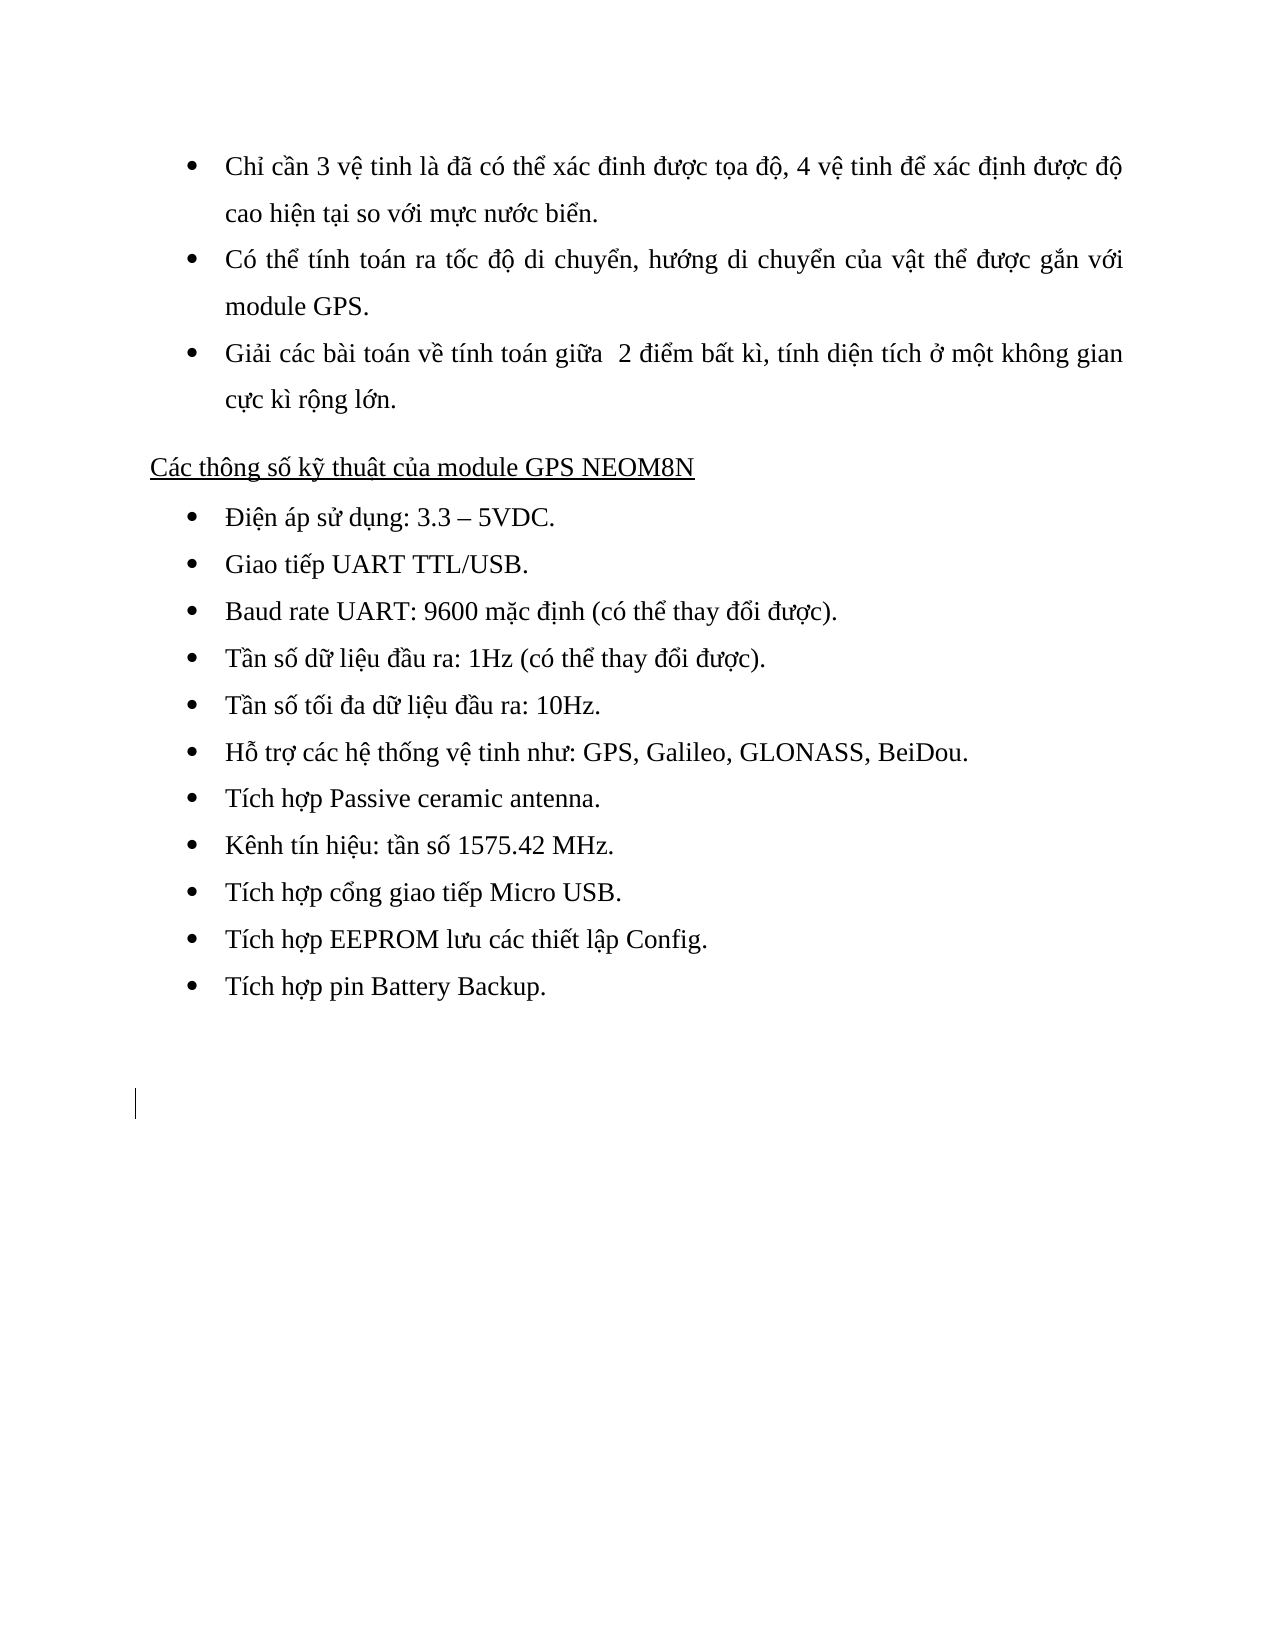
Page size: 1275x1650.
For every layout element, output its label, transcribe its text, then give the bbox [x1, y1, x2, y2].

list Tích hợp cổng giao tiếp Micro USB. [187, 876, 1125, 908]
list Baud rate UART: 9600 mặc định (có thể thay đổi được). [187, 595, 1125, 626]
list Hỗ trợ các hệ thống vệ tinh như: GPS, Galileo, GLONASS, BeiDou. [187, 736, 1125, 767]
list Tích hợp Passive ceramic antenna. [187, 783, 1125, 814]
list Giao tiếp UART TTL/USB. [187, 548, 1125, 579]
list Kênh tín hiệu: tần số 1575.42 MHz. [187, 829, 1125, 861]
text Các thông số kỹ thuật của module GPS NEOM8N [150, 451, 1125, 482]
list Chỉ cần 3 vệ tinh là đã có thể xác đinh được tọa độ, 4 vệ tinh để xác định được độ cao hiện tại so với mực nước biển. [187, 150, 1125, 228]
list Điện áp sử dụng: 3.3 – 5VDC. [187, 501, 1125, 533]
list Tích hợp EEPROM lưu các thiết lập Config. [187, 923, 1125, 954]
list Giải các bài toán về tính toán giữa 2 điểm bất kì, tính diện tích ở một không gian cực kì rộng lớn. [187, 337, 1125, 415]
list Tần số dữ liệu đầu ra: 1Hz (có thể thay đổi được). [187, 642, 1125, 673]
list Tích hợp pin Battery Backup. [187, 970, 1125, 1001]
list Tần số tối đa dữ liệu đầu ra: 10Hz. [187, 689, 1125, 720]
list Có thể tính toán ra tốc độ di chuyển, hướng di chuyển của vật thể được gắn với module GPS. [187, 243, 1125, 321]
